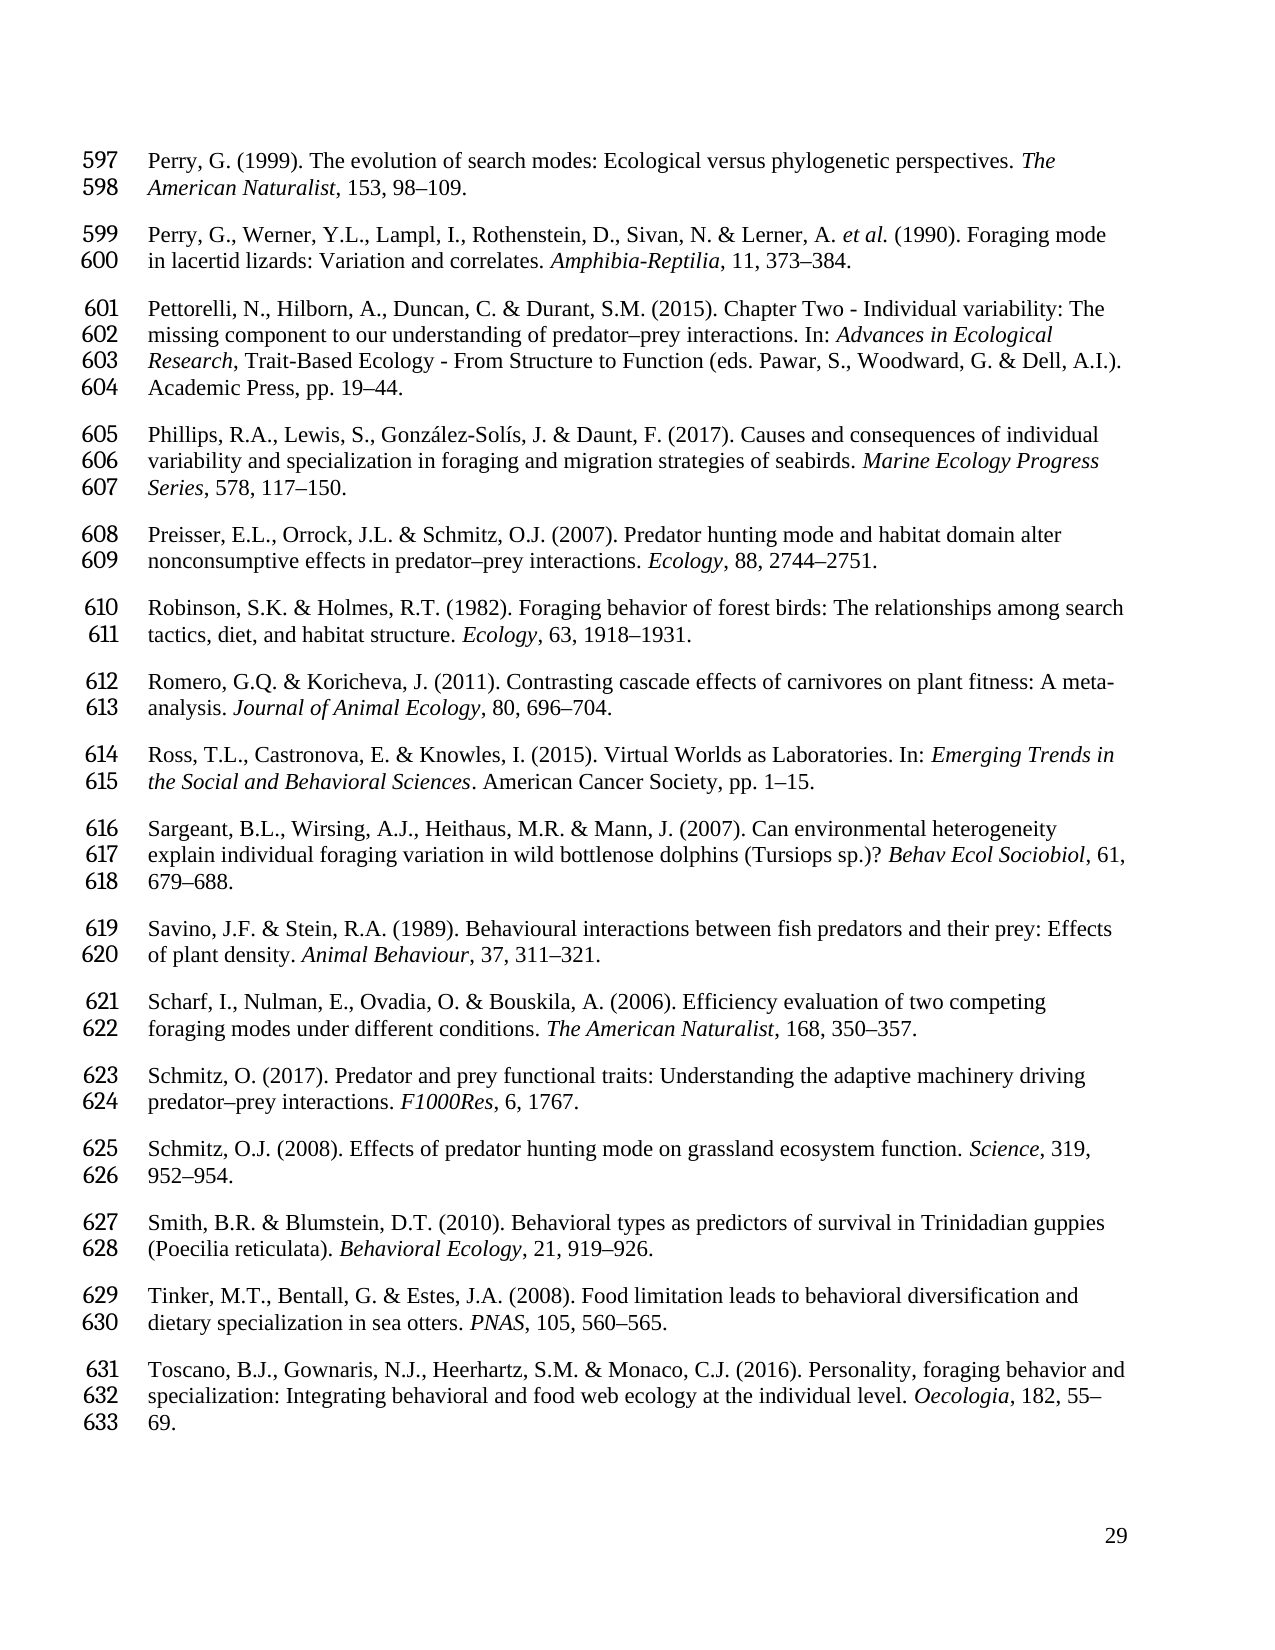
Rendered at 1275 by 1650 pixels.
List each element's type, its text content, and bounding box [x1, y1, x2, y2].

text Pettorelli, N., Hilborn, A., Duncan, C. & Durant, S.M. (2015). Chapter Two - Individual variability: The missing component to our understanding of predator–prey interactions. In: Advances in Ecological Research, Trait-Based Ecology - From Structure to Function (eds. Pawar, S., Woodward, G. & Dell, A.I.). Academic Press, pp. 19–44. [148, 295, 1127, 400]
text Scharf, I., Nulman, E., Ovadia, O. & Bouskila, A. (2006). Efficiency evaluation of two competing foraging modes under different conditions. The American Naturalist, 168, 350–357. [148, 988, 1127, 1041]
text Toscano, B.J., Gownaris, N.J., Heerhartz, S.M. & Monaco, C.J. (2016). Personality, foraging behavior and specialization: Integrating behavioral and food web ecology at the individual level. Oecologia, 182, 55–69. [148, 1356, 1127, 1435]
text Perry, G., Werner, Y.L., Lampl, I., Rothenstein, D., Sivan, N. & Lerner, A. et al. (1990). Foraging mode in lacertid lizards: Variation and correlates. Amphibia-Reptilia, 11, 373–384. [148, 221, 1127, 274]
text Robinson, S.K. & Holmes, R.T. (1982). Foraging behavior of forest birds: The relationships among search tactics, diet, and habitat structure. Ecology, 63, 1918–1931. [148, 594, 1127, 647]
text Phillips, R.A., Lewis, S., González-Solís, J. & Daunt, F. (2017). Causes and consequences of individual variability and specialization in foraging and migration strategies of seabirds. Marine Ecology Progress Series, 578, 117–150. [148, 421, 1127, 500]
text Perry, G. (1999). The evolution of search modes: Ecological versus phylogenetic perspectives. The American Naturalist, 153, 98–109. [148, 148, 1127, 200]
text Tinker, M.T., Bentall, G. & Estes, J.A. (2008). Food limitation leads to behavioral diversification and dietary specialization in sea otters. PNAS, 105, 560–565. [148, 1283, 1127, 1335]
text Ross, T.L., Castronova, E. & Knowles, I. (2015). Virtual Worlds as Laboratories. In: Emerging Trends in the Social and Behavioral Sciences. American Cancer Society, pp. 1–15. [148, 741, 1127, 794]
text Sargeant, B.L., Wirsing, A.J., Heithaus, M.R. & Mann, J. (2007). Can environmental heterogeneity explain individual foraging variation in wild bottlenose dolphins (Tursiops sp.)? Behav Ecol Sociobiol, 61, 679–688. [148, 815, 1127, 894]
text Schmitz, O. (2017). Predator and prey functional traits: Understanding the adaptive machinery driving predator–prey interactions. F1000Res, 6, 1767. [148, 1062, 1127, 1115]
text Romero, G.Q. & Koricheva, J. (2011). Contrasting cascade effects of carnivores on plant fitness: A meta-analysis. Journal of Animal Ecology, 80, 696–704. [148, 668, 1127, 721]
text Smith, B.R. & Blumstein, D.T. (2010). Behavioral types as predictors of survival in Trinidadian guppies (Poecilia reticulata). Behavioral Ecology, 21, 919–926. [148, 1209, 1127, 1262]
text Savino, J.F. & Stein, R.A. (1989). Behavioural interactions between fish predators and their prey: Effects of plant density. Animal Behaviour, 37, 311–321. [148, 915, 1127, 968]
text Schmitz, O.J. (2008). Effects of predator hunting mode on grassland ecosystem function. Science, 319, 952–954. [148, 1136, 1127, 1188]
text Preisser, E.L., Orrock, J.L. & Schmitz, O.J. (2007). Predator hunting mode and habitat domain alter nonconsumptive effects in predator–prey interactions. Ecology, 88, 2744–2751. [148, 521, 1127, 573]
